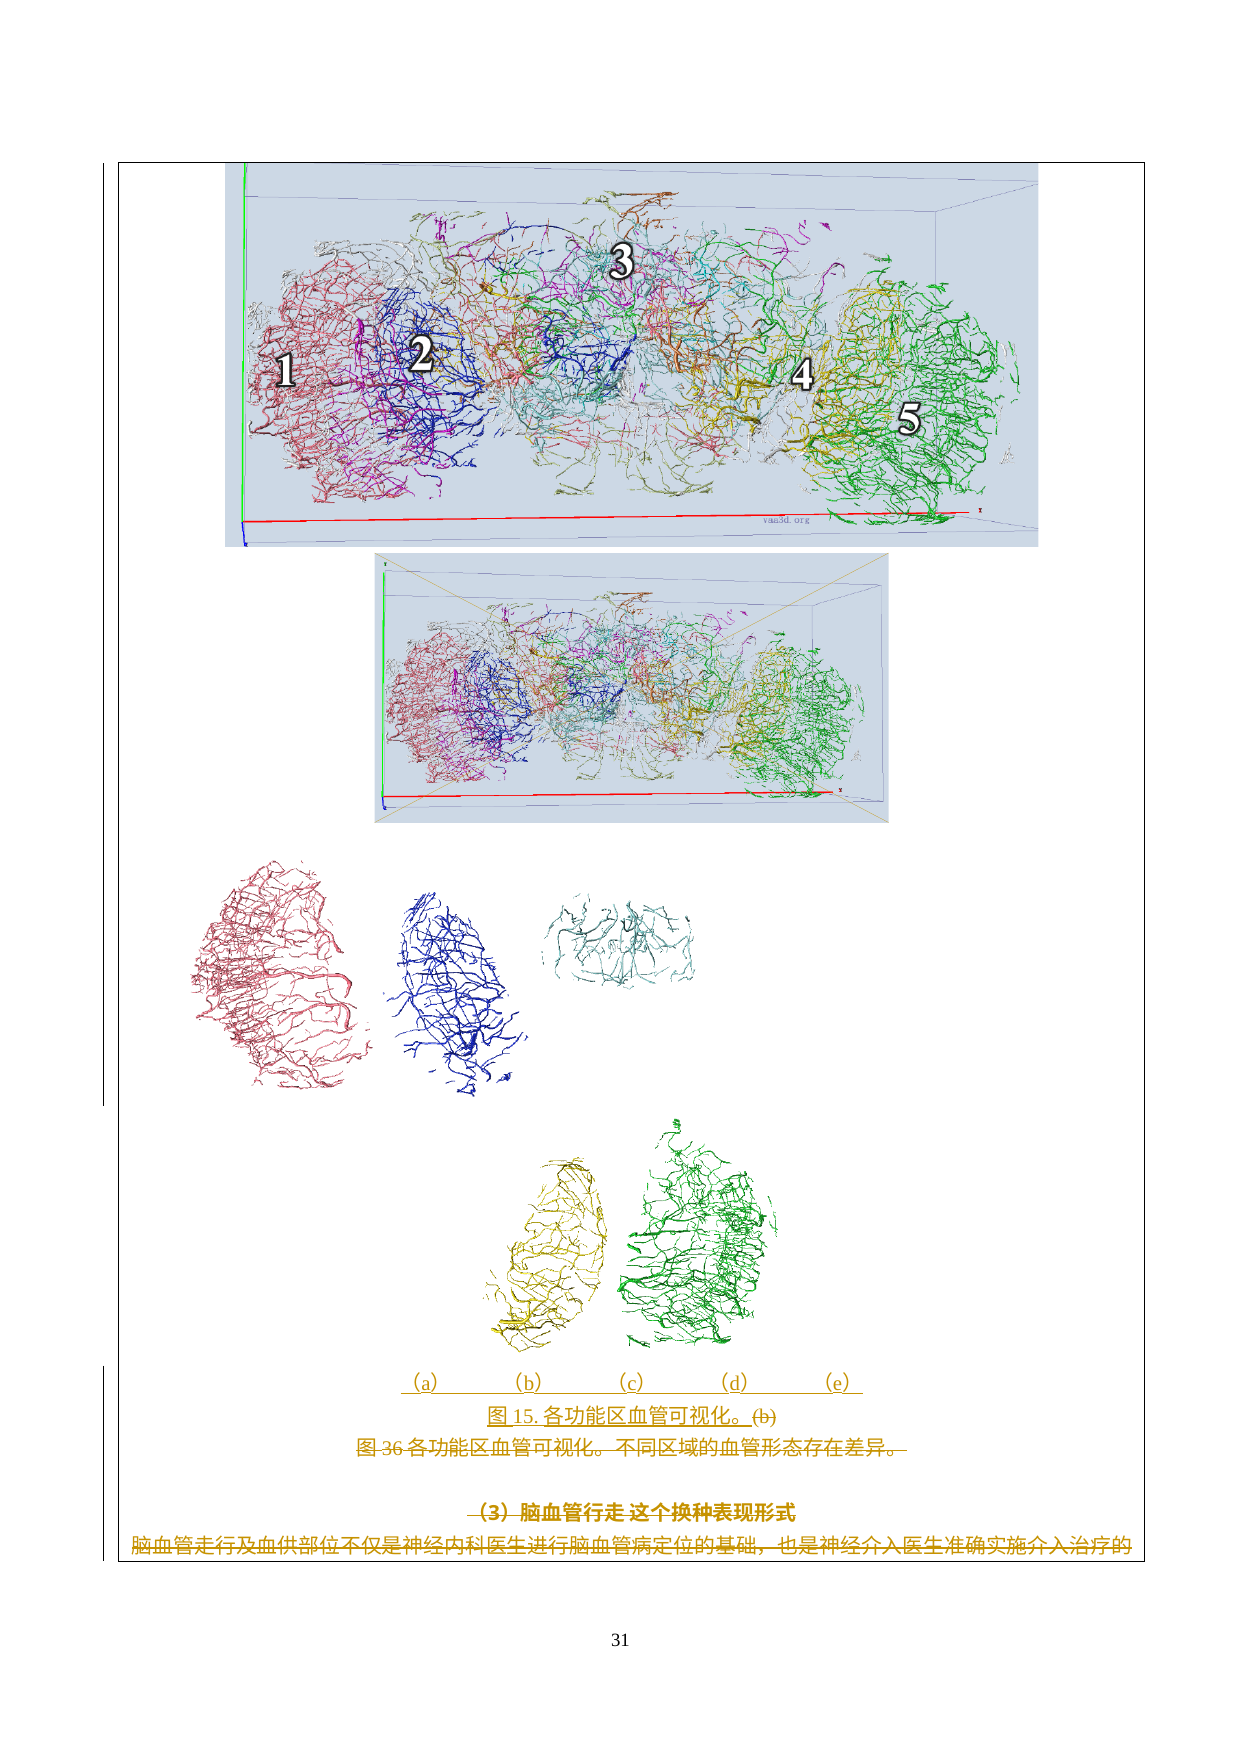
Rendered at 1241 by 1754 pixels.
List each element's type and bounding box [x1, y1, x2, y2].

picture [477, 1114, 787, 1357]
picture [376, 689, 887, 823]
picture [225, 163, 1039, 547]
picture [634, 554, 889, 822]
picture [374, 554, 629, 822]
picture [185, 847, 709, 1103]
picture [377, 553, 886, 687]
table_header [119, 163, 1144, 1561]
